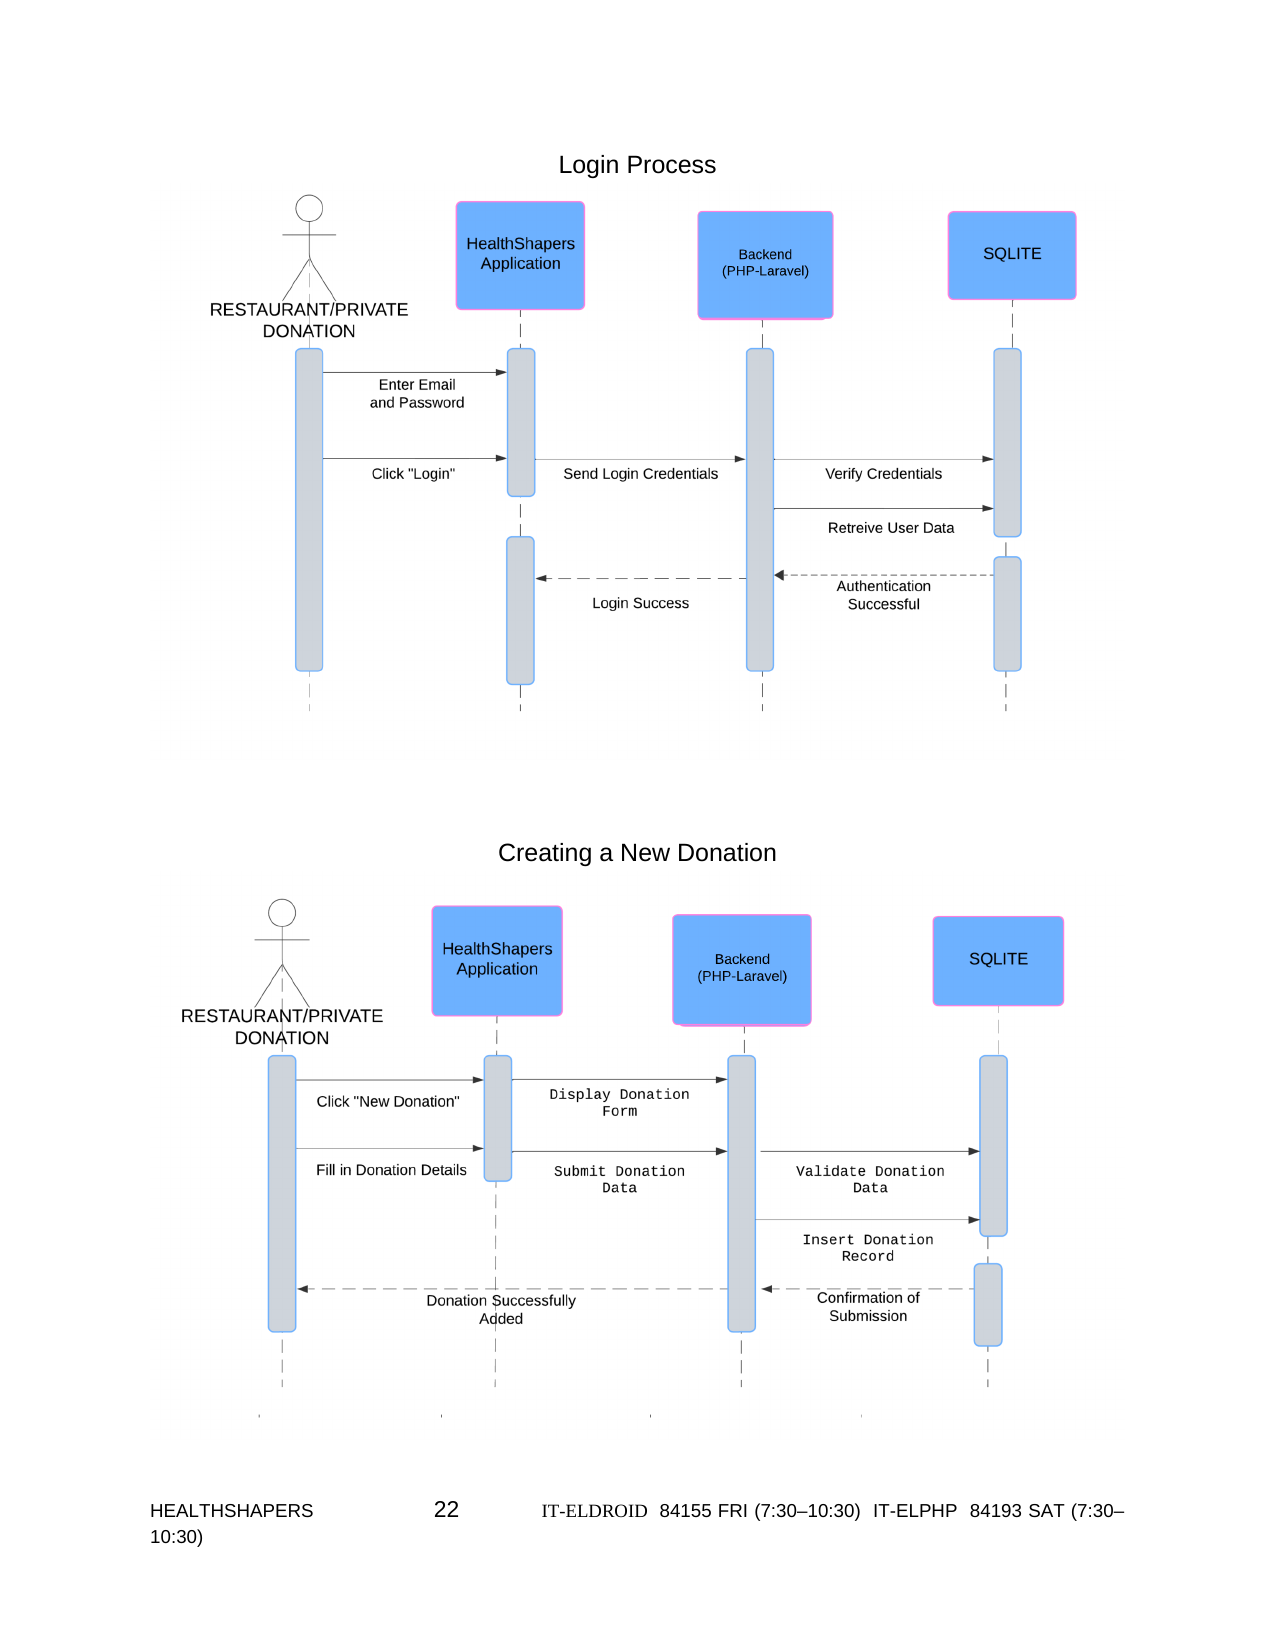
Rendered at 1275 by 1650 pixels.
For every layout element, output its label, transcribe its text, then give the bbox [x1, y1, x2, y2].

picture [150, 183, 1125, 760]
text Creating a New Donation [150, 838, 1125, 867]
text Login Process [150, 150, 1125, 179]
picture [150, 871, 1125, 1440]
